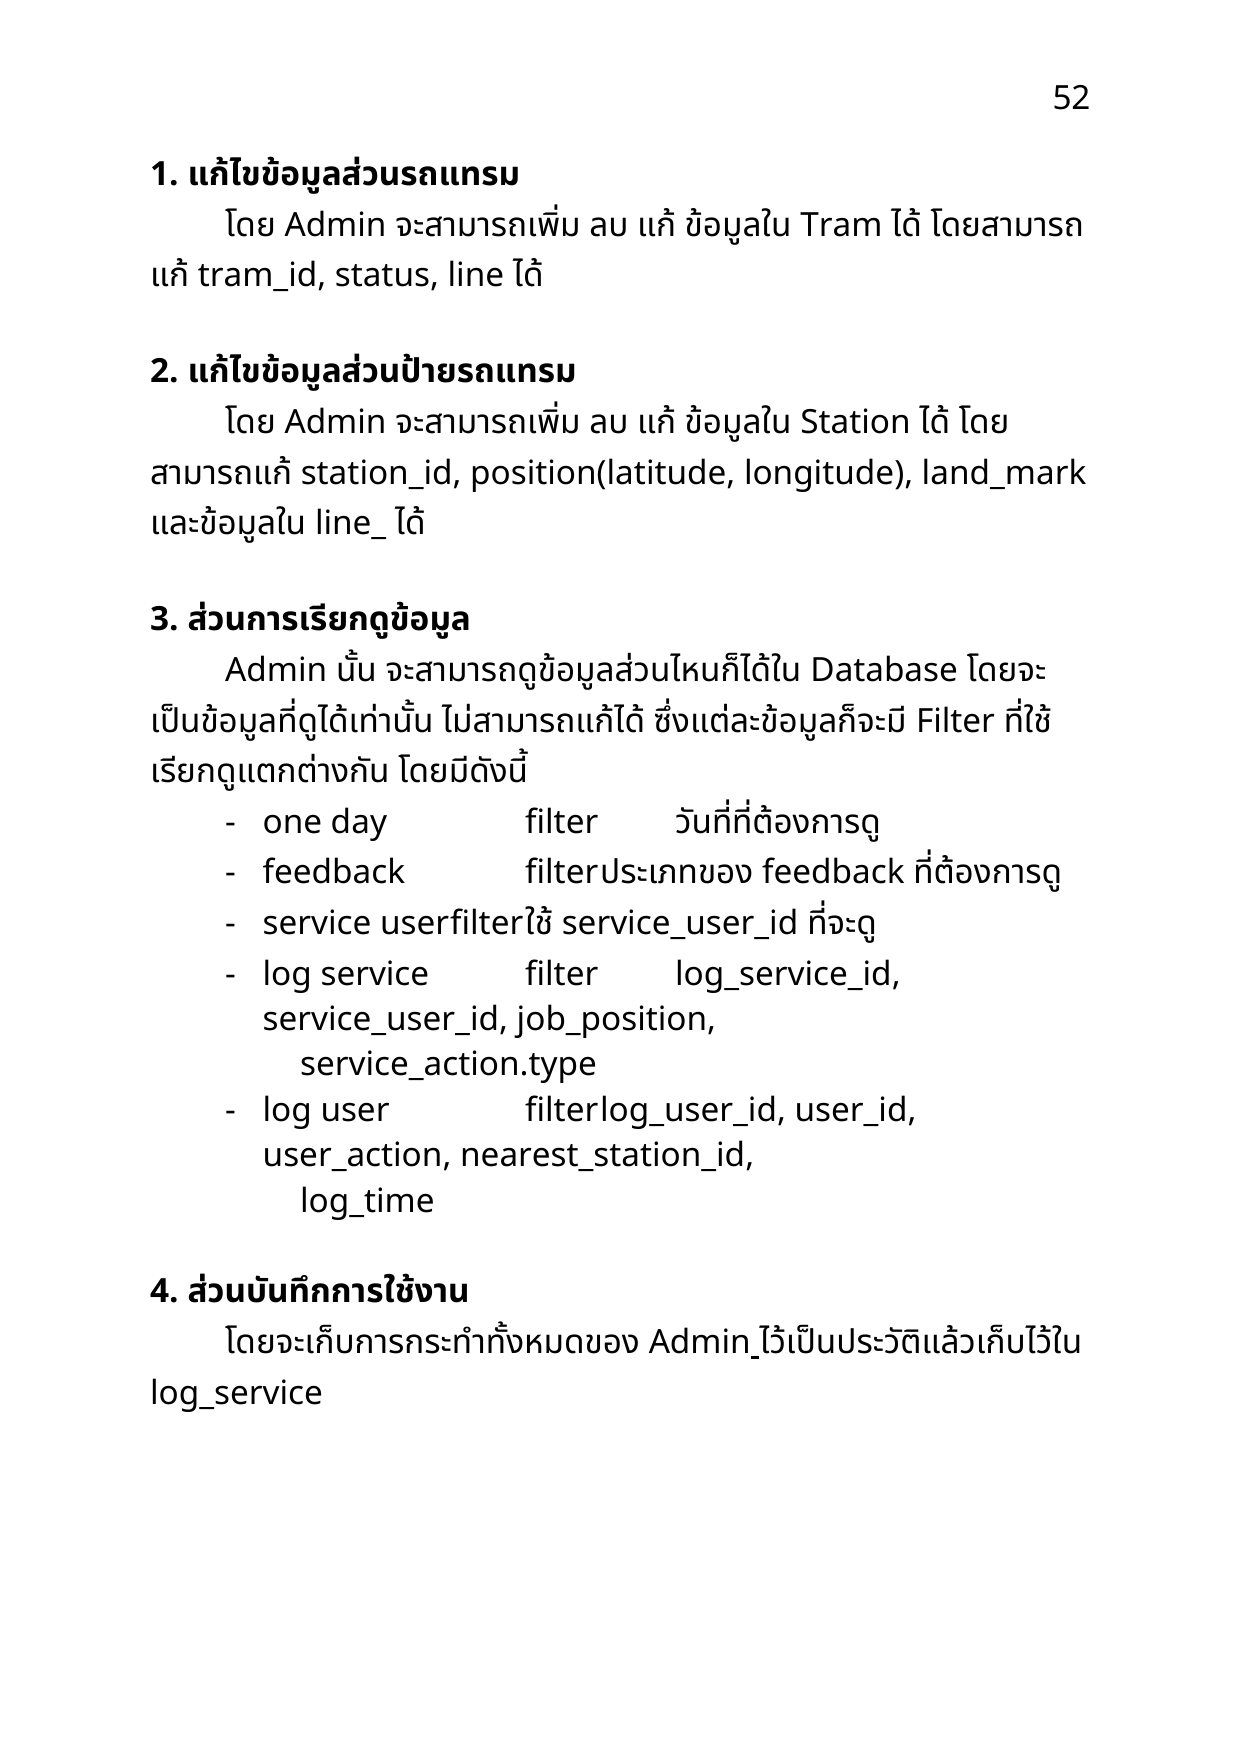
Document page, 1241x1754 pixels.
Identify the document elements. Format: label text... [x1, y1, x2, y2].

list log user filter log_user_id, user_id, user_action, nearest_station_id, log_time [225, 1086, 1090, 1222]
list service user filter ใช้ service_user_id ที่จะดู [225, 899, 1090, 949]
text โดยจะเก็บการกระทำทั้งหมดของ Admin ไว้เป็นประวัติแล้วเก็บไว้ใน log_service [150, 1318, 1090, 1414]
text 4. ส่วนบันทึกการใช้งาน [150, 1267, 1090, 1318]
text 3. ส่วนการเรียกดูข้อมูล [150, 595, 1090, 646]
text 1. แก้ไขข้อมูลส่วนรถแทรม [150, 150, 1090, 201]
text โดย Admin จะสามารถเพิ่ม ลบ แก้ ข้อมูลใน Tram ได้ โดยสามารถแก้ tram_id, status, line ได้ [150, 201, 1090, 302]
text 2. แก้ไขข้อมูลส่วนป้ายรถแทรม [150, 347, 1090, 398]
list feedback filter ประเภทของ feedback ที่ต้องการดู [225, 848, 1090, 899]
list one day filter วันที่ที่ต้องการดู [225, 797, 1090, 848]
text โดย Admin จะสามารถเพิ่ม ลบ แก้ ข้อมูลใน Station ได้ โดยสามารถแก้ station_id, position(latitude, longitude), land_mark และข้อมูลใน line_ ได้ [150, 398, 1090, 550]
list log service filter log_service_id, service_user_id, job_position, service_action.type [225, 949, 1090, 1086]
text Admin นั้น จะสามารถดูข้อมูลส่วนไหนก็ได้ใน Database โดยจะเป็นข้อมูลที่ดูได้เท่านั้น ไม่สามารถแก้ได้ ซึ่งแต่ละข้อมูลก็จะมี Filter ที่ใช้เรียกดูแตกต่างกัน โดยมีดังนี้ [150, 646, 1090, 797]
